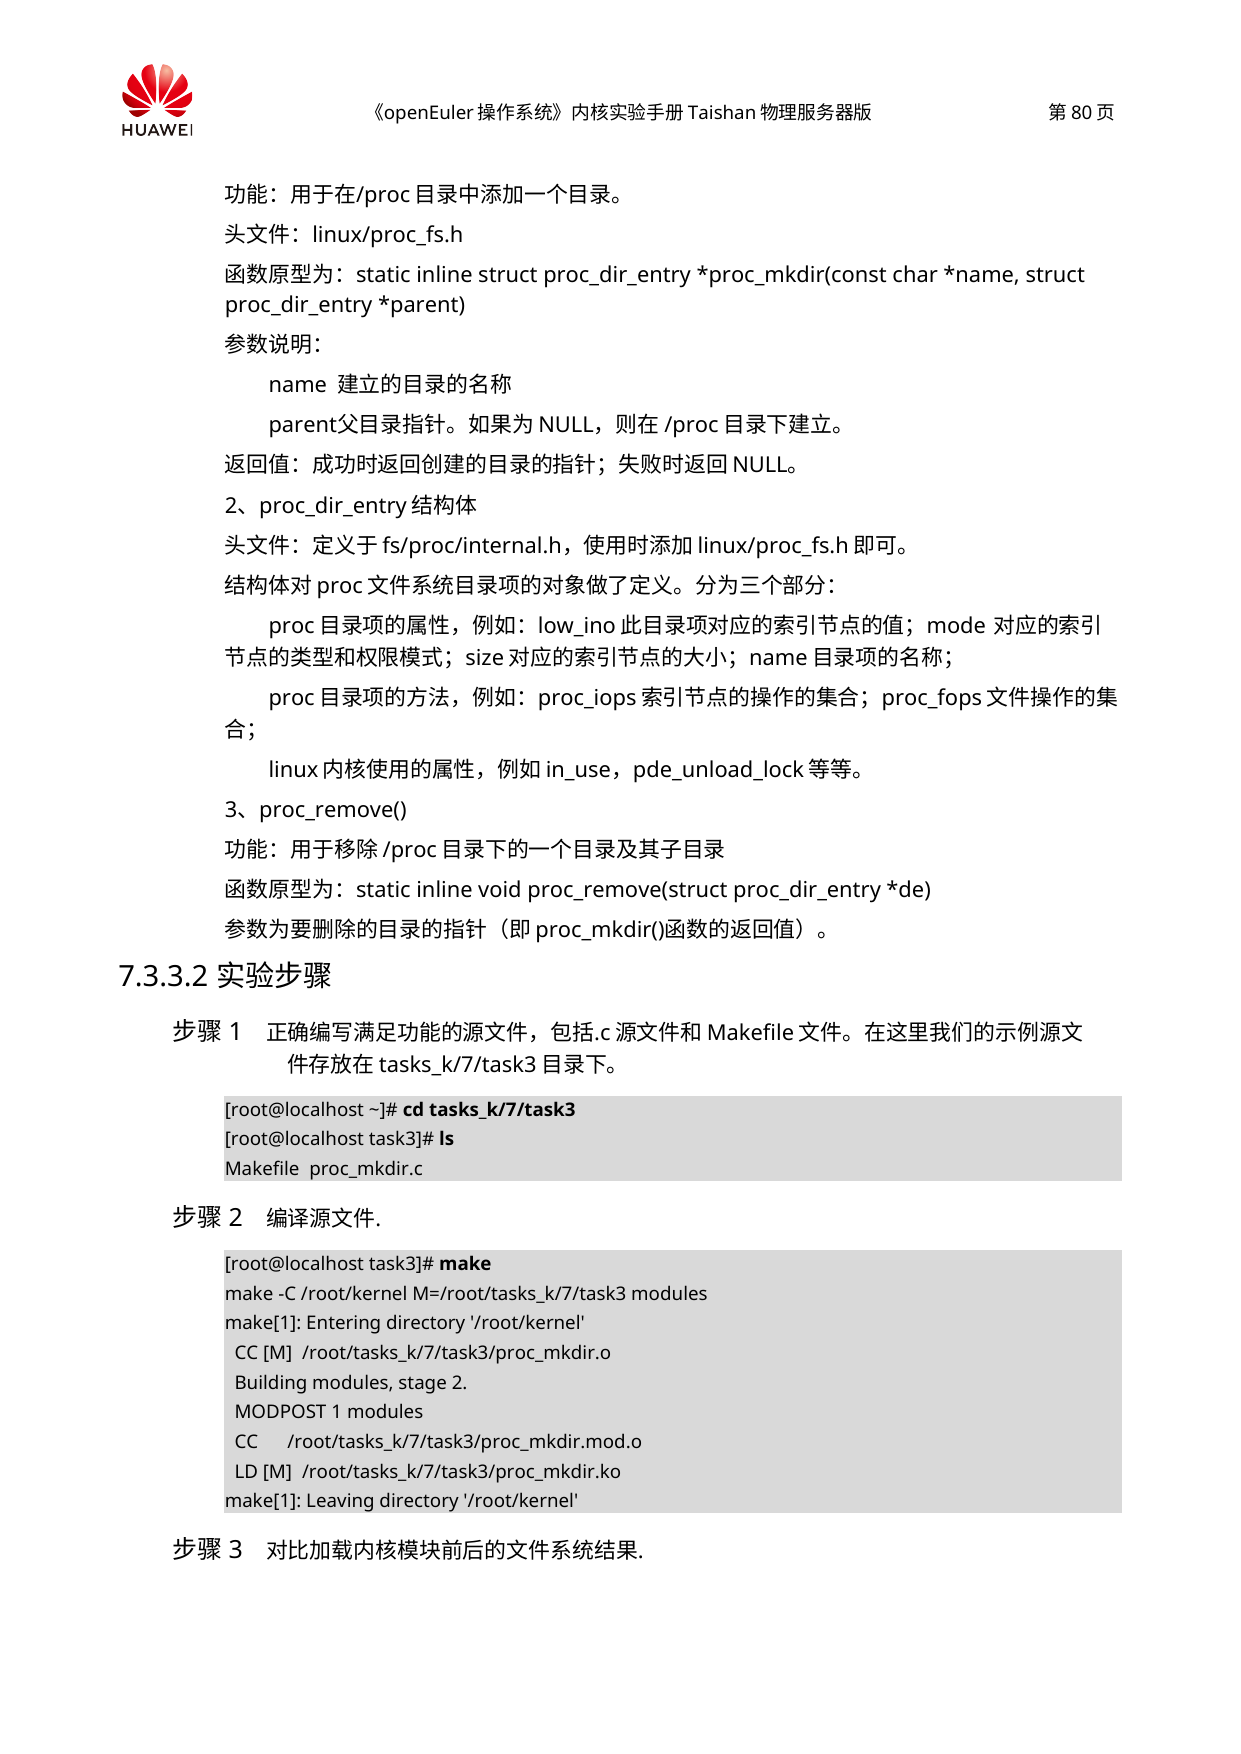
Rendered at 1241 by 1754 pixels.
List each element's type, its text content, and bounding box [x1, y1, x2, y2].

text 2、proc_dir_entry结构体 [224, 488, 1122, 519]
text CC [M] /root/tasks_k/7/task3/proc_mkdir.o [224, 1339, 1122, 1365]
subtitle 实验步骤 [118, 952, 1122, 994]
picture [122, 64, 193, 136]
text make[1]: Entering directory '/root/kernel' [224, 1310, 1122, 1335]
text make -C /root/kernel M=/root/tasks_k/7/task3 modules [224, 1280, 1122, 1306]
text 函数原型为：static inline struct proc_dir_entry *proc_mkdir(const char *name, struct proc_dir_entry *parent) [224, 257, 1122, 319]
text 返回值：成功时返回创建的目录的指针；失败时返回NULL。 [224, 447, 1122, 479]
text 参数说明： [224, 327, 1122, 359]
text [root@localhost ~]# cd tasks_k/7/task3 [224, 1096, 1122, 1121]
list 对比加载内核模块前后的文件系统结果. [243, 1530, 1101, 1566]
text CC /root/tasks_k/7/task3/proc_mkdir.mod.o [224, 1428, 1122, 1454]
text 头文件：定义于fs/proc/internal.h，使用时添加linux/proc_fs.h即可。 [224, 528, 1122, 559]
list 编译源文件. [243, 1197, 1101, 1234]
text 参数为要删除的目录的指针（即proc_mkdir()函数的返回值）。 [224, 912, 1122, 944]
text name 建立的目录的名称 [224, 367, 1122, 399]
text 3、proc_remove() [224, 792, 1122, 823]
text linux内核使用的属性，例如in_use，pde_unload_lock等等。 [224, 752, 1122, 783]
text make[1]: Leaving directory '/root/kernel' [224, 1488, 1122, 1513]
text 功能：用于在/proc目录中添加一个目录。 [224, 177, 1122, 209]
list 正确编写满足功能的源文件，包括.c源文件和Makefile文件。在这里我们的示例源文件存放在tasks_k/7/task3目录下。 [243, 1011, 1101, 1079]
text 函数原型为：static inline void proc_remove(struct proc_dir_entry *de) [224, 872, 1122, 904]
text [root@localhost task3]# ls [224, 1126, 1122, 1151]
text proc目录项的方法，例如：proc_iops索引节点的操作的集合；proc_fops文件操作的集合； [224, 680, 1122, 743]
text [root@localhost task3]# make [224, 1250, 1122, 1276]
text parent 父目录指针。如果为NULL，则在 /proc目录下建立。 [224, 407, 1122, 439]
text LD [M] /root/tasks_k/7/task3/proc_mkdir.ko [224, 1458, 1122, 1484]
text 结构体对proc文件系统目录项的对象做了定义。分为三个部分： [224, 568, 1122, 599]
text Makefile proc_mkdir.c [224, 1155, 1122, 1181]
text MODPOST 1 modules [224, 1399, 1122, 1424]
text proc目录项的属性，例如：low_ino此目录项对应的索引节点的值；mode 对应的索引节点的类型和权限模式；size对应的索引节点的大小；name目录项的名称； [224, 608, 1122, 671]
text Building modules, stage 2. [224, 1369, 1122, 1394]
text 头文件：linux/proc_fs.h [224, 217, 1122, 249]
text 功能：用于移除 /proc目录下的一个目录及其子目录 [224, 832, 1122, 863]
